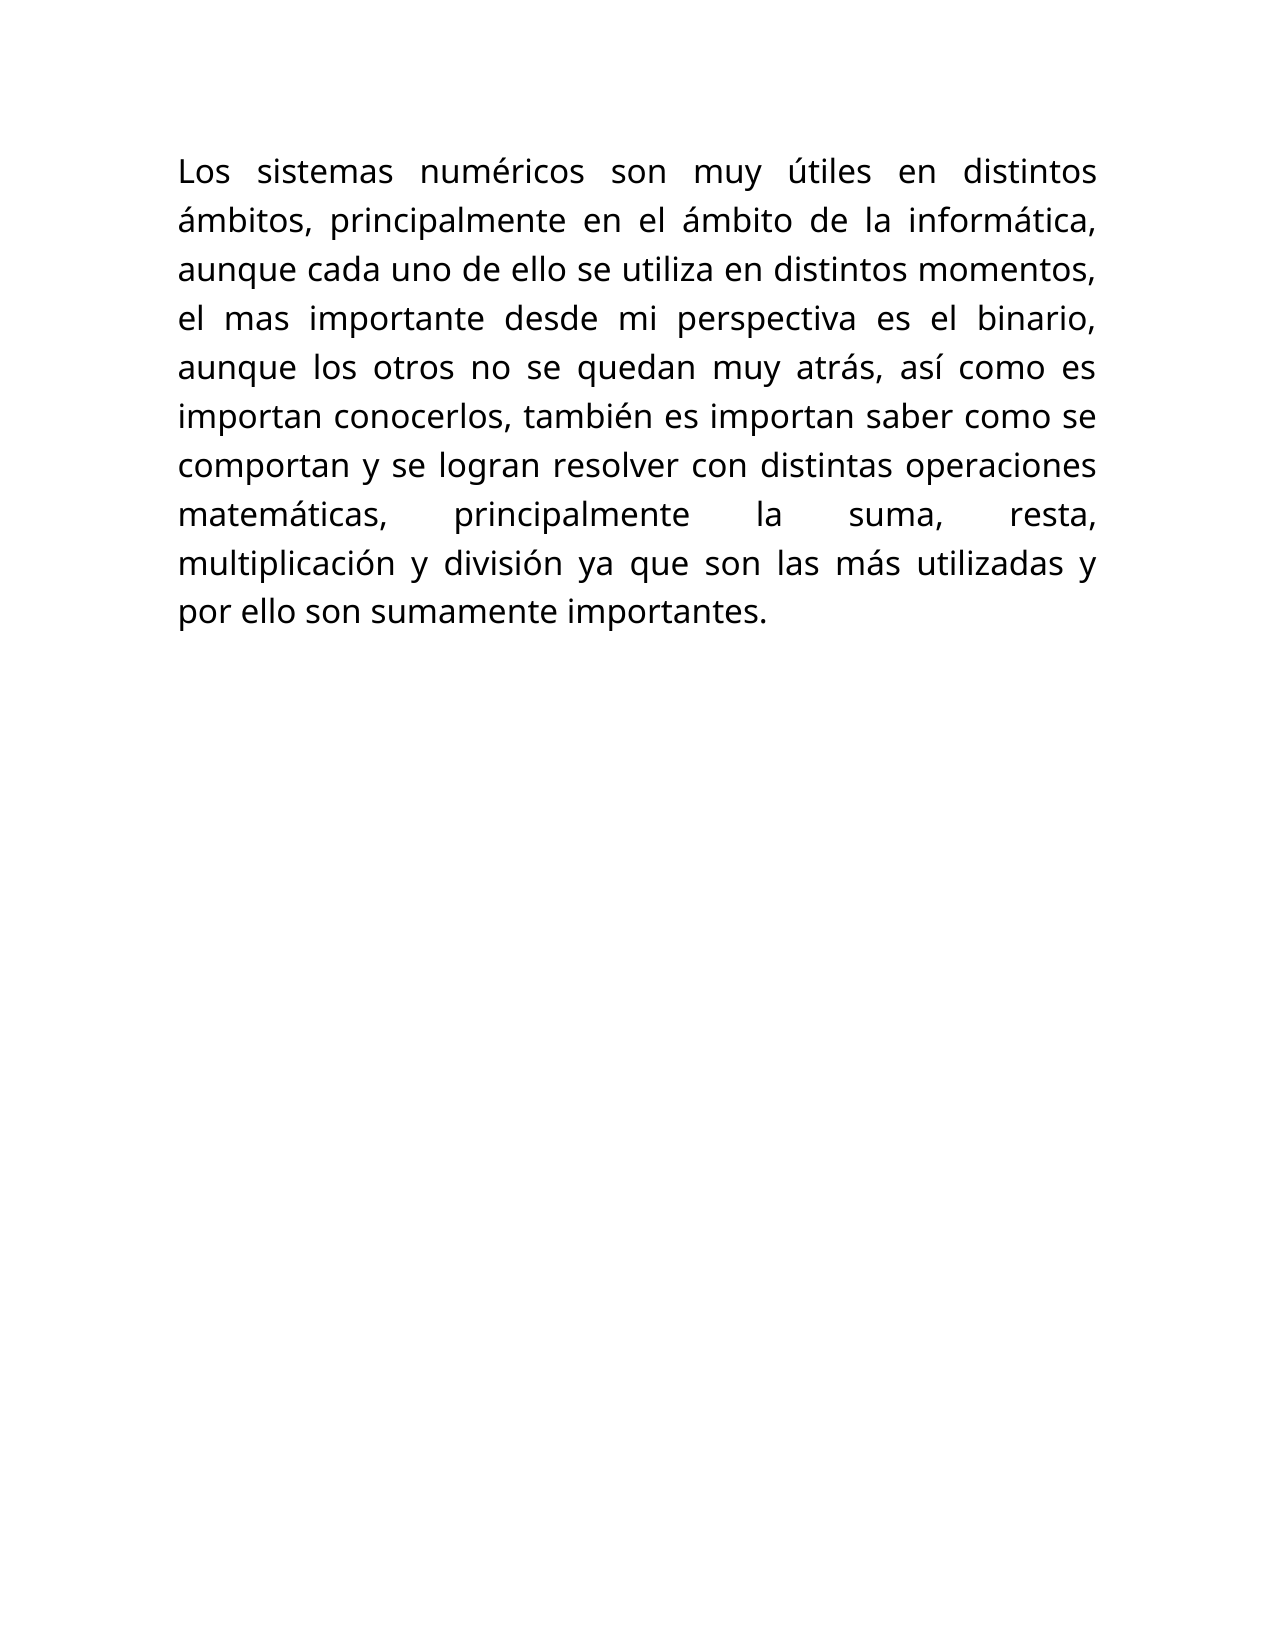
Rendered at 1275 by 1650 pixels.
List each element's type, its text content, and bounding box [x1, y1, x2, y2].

text Los sistemas numéricos son muy útiles en distintos ámbitos, principalmente en el ámbito de la informática, aunque cada uno de ello se utiliza en distintos momentos, el mas importante desde mi perspectiva es el binario, aunque los otros no se quedan muy atrás, así como es importan conocerlos, también es importan saber como se comportan y se logran resolver con distintas operaciones matemáticas, principalmente la suma, resta, multiplicación y división ya que son las más utilizadas y por ello son sumamente importantes. [177, 148, 1098, 634]
